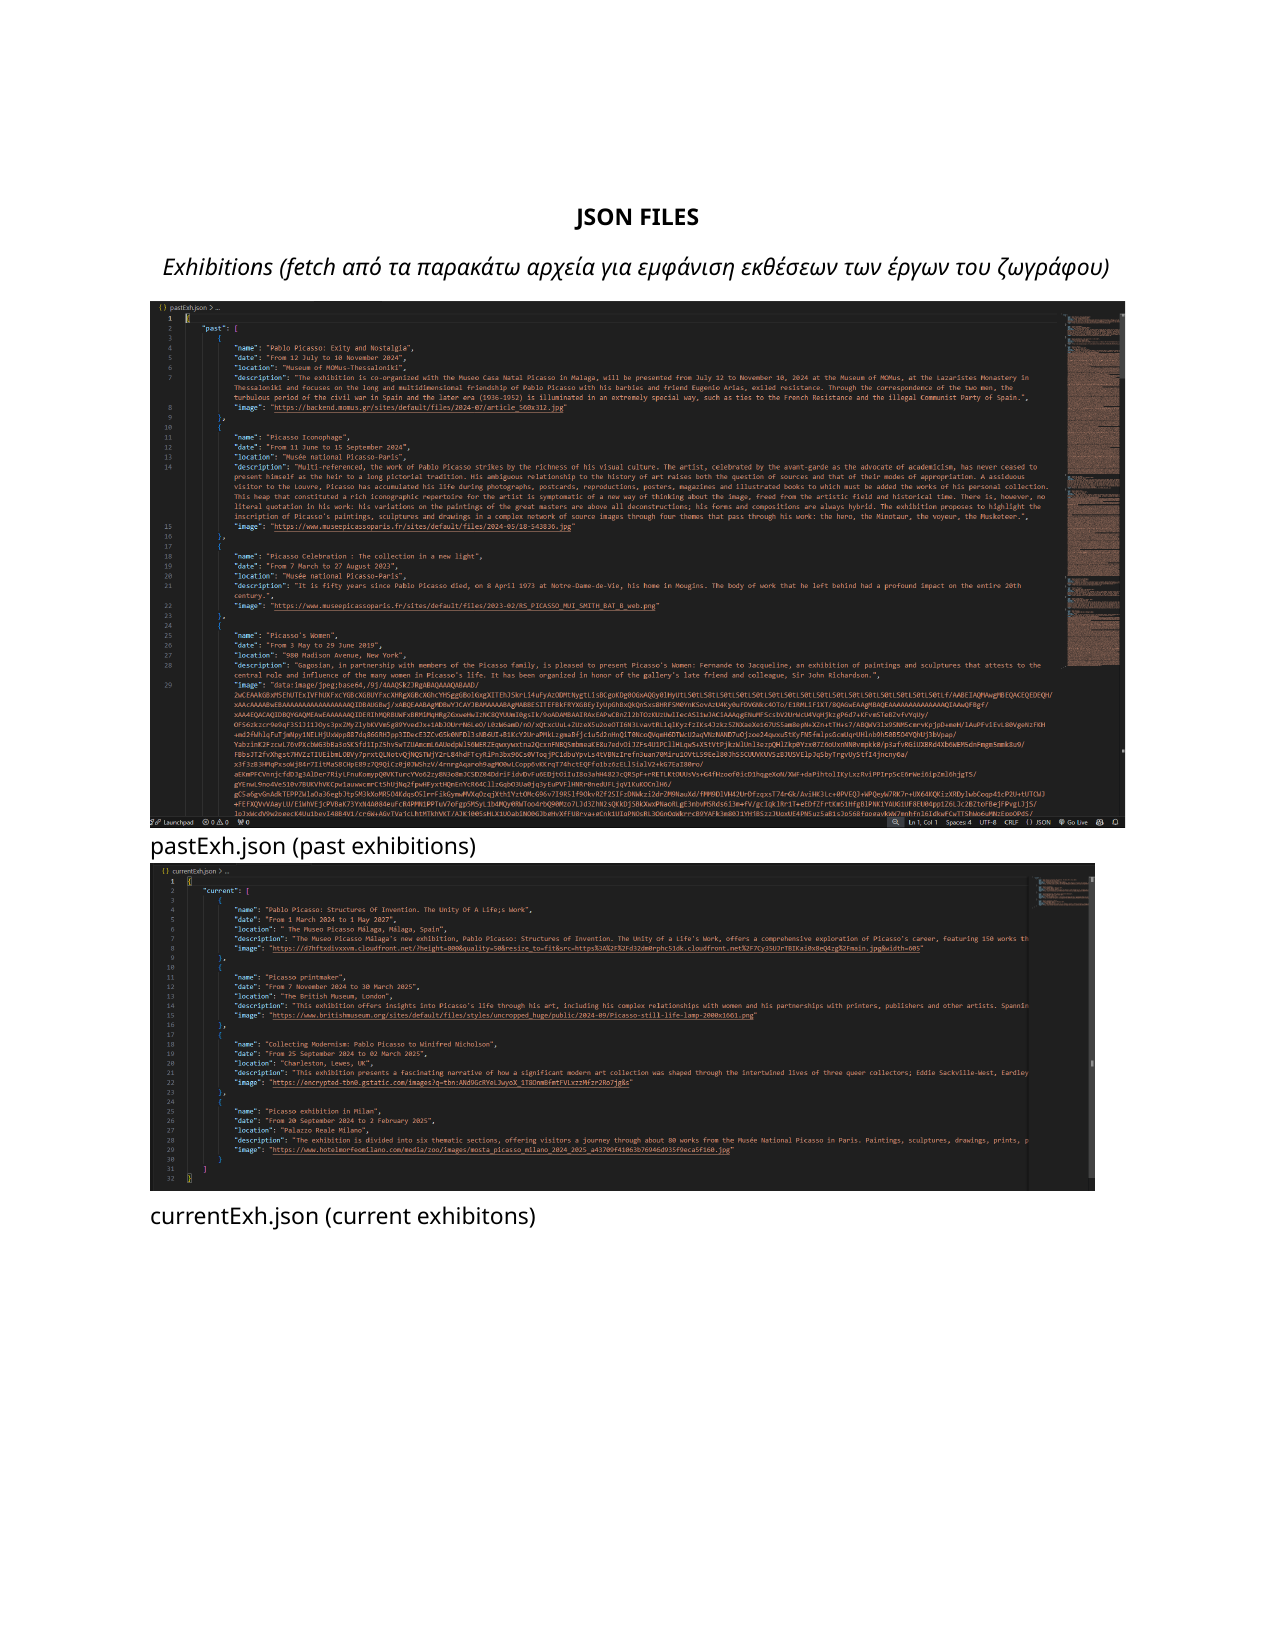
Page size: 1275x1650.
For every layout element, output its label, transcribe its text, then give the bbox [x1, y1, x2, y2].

picture [150, 301, 1125, 828]
text Exhibitions (fetch από τα παρακάτω αρχεία για εμφάνιση εκθέσεων των έργων του ζωγράφου) [150, 251, 1125, 282]
text JSON FILES [150, 200, 1125, 232]
picture [150, 863, 1095, 1191]
